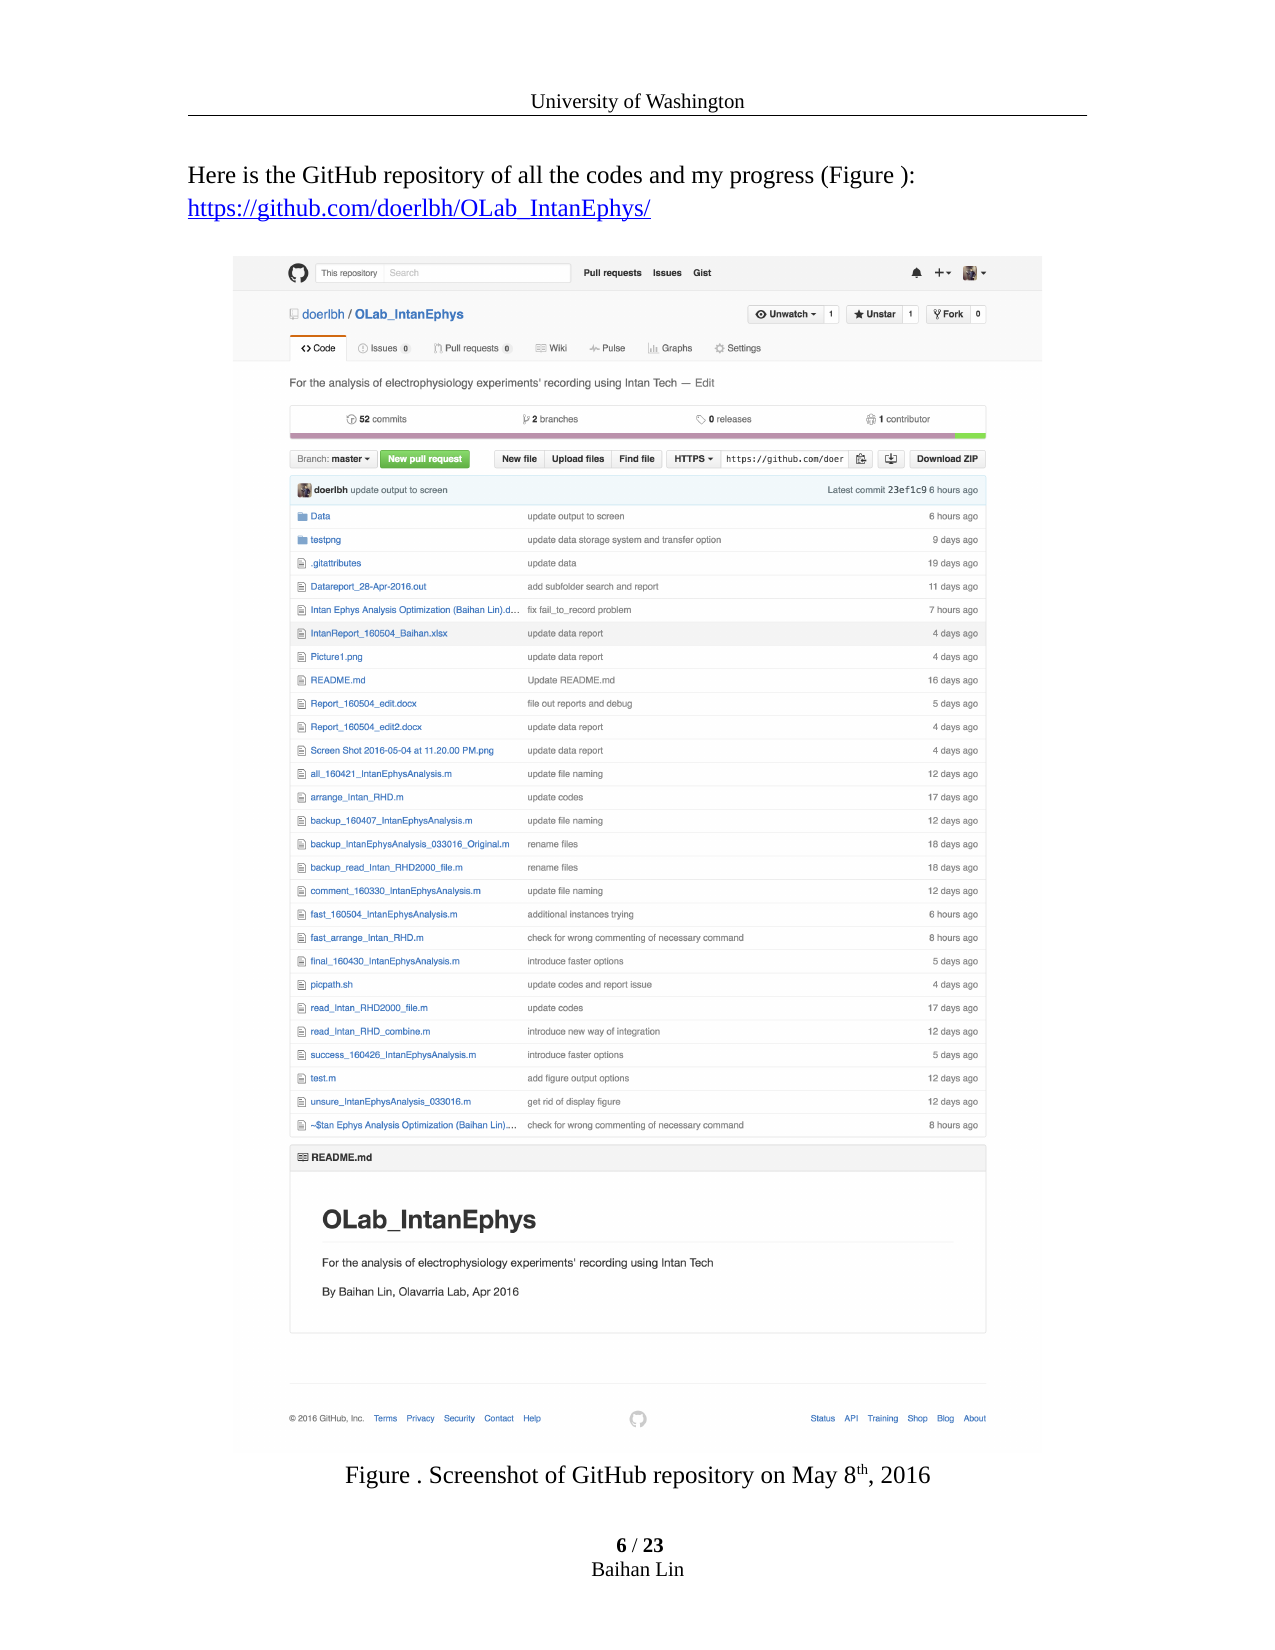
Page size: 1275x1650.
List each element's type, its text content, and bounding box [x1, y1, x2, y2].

text Figure . Screenshot of GitHub repository on May 8th, 2016 [187, 1459, 1087, 1491]
picture [232, 256, 1043, 1453]
text Here is the GitHub repository of all the codes and my progress (Figure ): https://github.com/doerlbh/OLab_IntanEphys/ [187, 159, 1087, 224]
